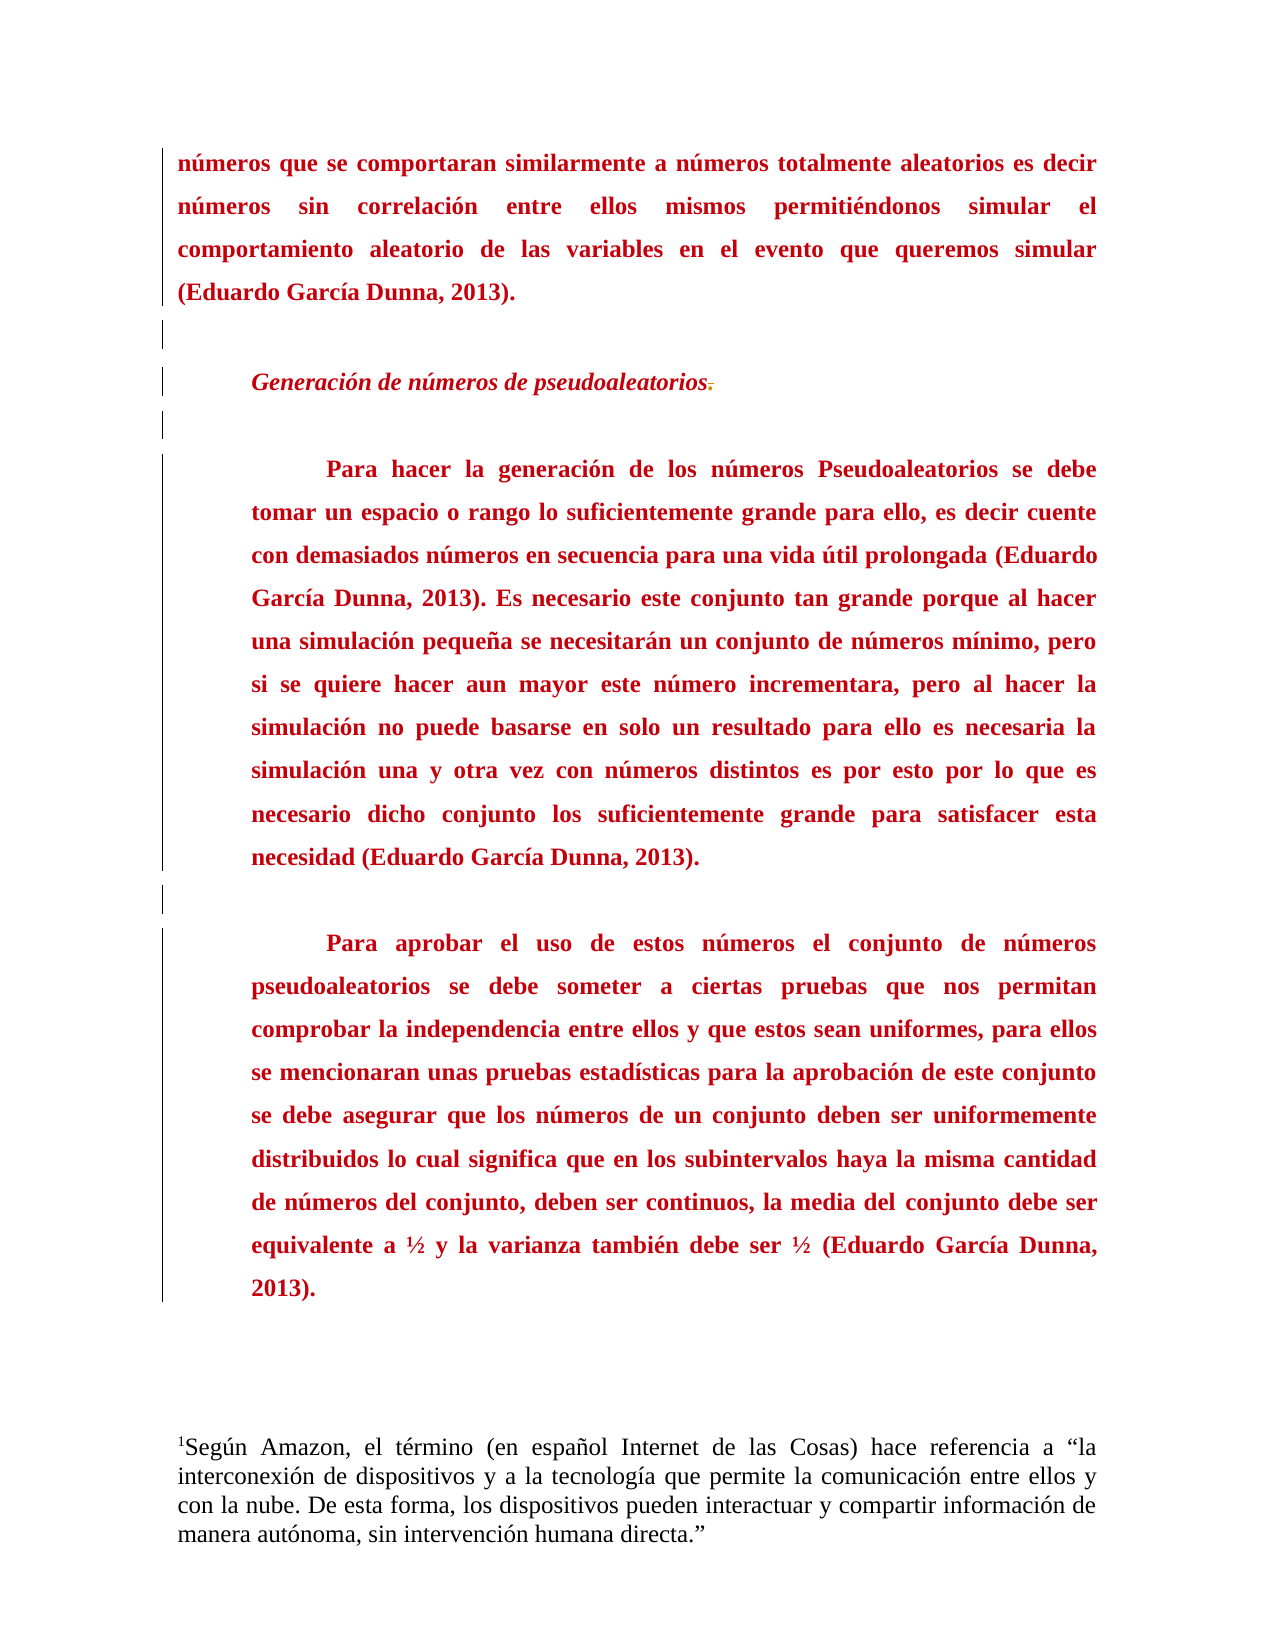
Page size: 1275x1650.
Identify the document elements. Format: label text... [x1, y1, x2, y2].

text Para hacer la generación de los números Pseudoaleatorios se debe tomar un espacio o rango lo suficientemente grande para ello, es decir cuente con demasiados números en secuencia para una vida útil prolongada. Es necesario este conjunto tan grande porque al hacer una simulación pequeña se necesitarán un conjunto de números mínimo, pero si se quiere hacer aun mayor este número incrementara, pero al hacer la simulación no puede basarse en solo un resultado para ello es necesaria la simulación una y otra vez con números distintos es por esto por lo que es necesario dicho conjunto los suficientemente grande para satisfacer esta necesidad. [251, 454, 1098, 871]
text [177, 148, 1098, 306]
subtitle Generación de números de pseudoaleatorios [177, 367, 1098, 396]
text Para aprobar el uso de estos números el conjunto de números pseudoaleatorios se debe someter a ciertas pruebas que nos permitan comprobar la independencia entre ellos y que estos sean uniformes, para ellos se mencionaran unas pruebas estadísticas para la aprobación de este conjunto se debe asegurar que los números de un conjunto deben ser uniformemente distribuidos lo cual significa que en los subintervalos haya la misma cantidad de números del conjunto, deben ser continuos, la media del conjunto debe ser equivalente a ½ y la varianza también debe ser ½. [251, 928, 1098, 1302]
